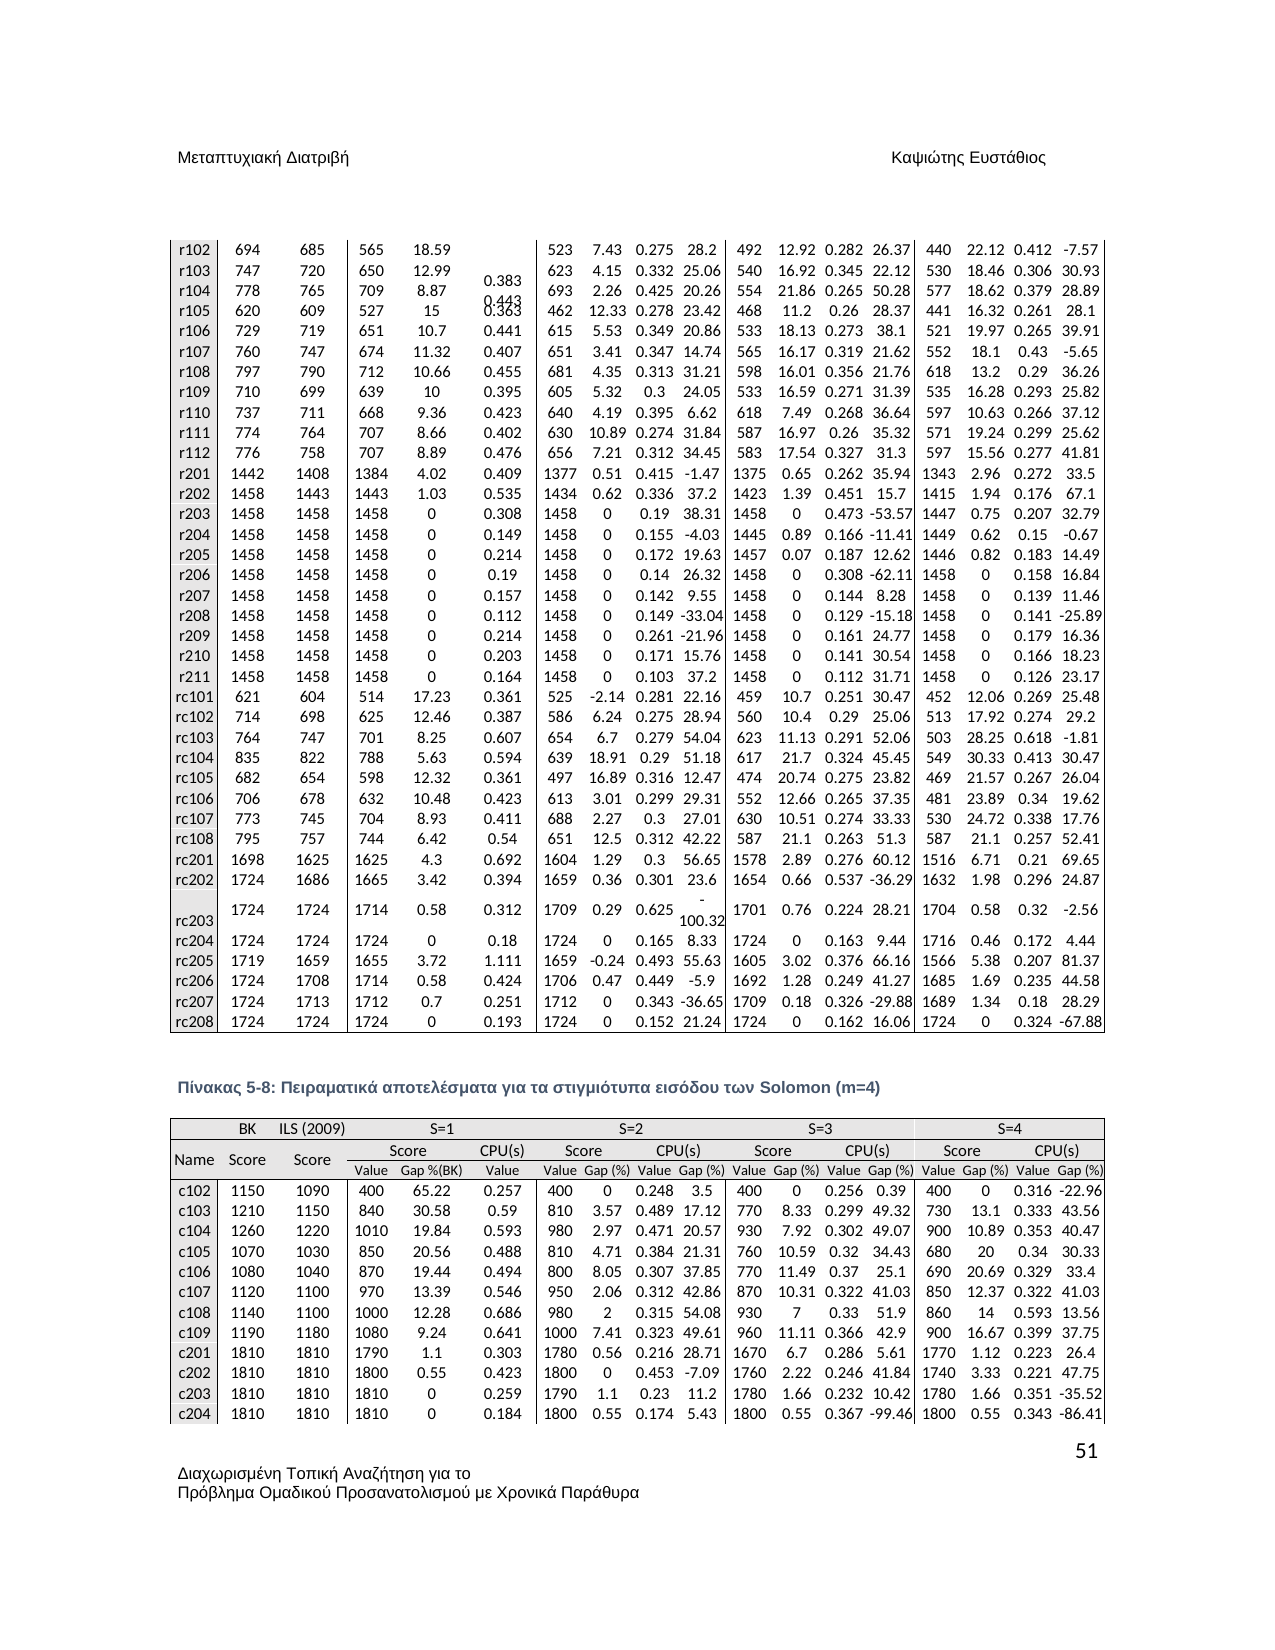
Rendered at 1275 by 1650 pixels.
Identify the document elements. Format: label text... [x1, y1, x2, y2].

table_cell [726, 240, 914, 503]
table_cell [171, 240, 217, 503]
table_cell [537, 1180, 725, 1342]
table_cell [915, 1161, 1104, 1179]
text 5 [177, 1077, 1098, 1097]
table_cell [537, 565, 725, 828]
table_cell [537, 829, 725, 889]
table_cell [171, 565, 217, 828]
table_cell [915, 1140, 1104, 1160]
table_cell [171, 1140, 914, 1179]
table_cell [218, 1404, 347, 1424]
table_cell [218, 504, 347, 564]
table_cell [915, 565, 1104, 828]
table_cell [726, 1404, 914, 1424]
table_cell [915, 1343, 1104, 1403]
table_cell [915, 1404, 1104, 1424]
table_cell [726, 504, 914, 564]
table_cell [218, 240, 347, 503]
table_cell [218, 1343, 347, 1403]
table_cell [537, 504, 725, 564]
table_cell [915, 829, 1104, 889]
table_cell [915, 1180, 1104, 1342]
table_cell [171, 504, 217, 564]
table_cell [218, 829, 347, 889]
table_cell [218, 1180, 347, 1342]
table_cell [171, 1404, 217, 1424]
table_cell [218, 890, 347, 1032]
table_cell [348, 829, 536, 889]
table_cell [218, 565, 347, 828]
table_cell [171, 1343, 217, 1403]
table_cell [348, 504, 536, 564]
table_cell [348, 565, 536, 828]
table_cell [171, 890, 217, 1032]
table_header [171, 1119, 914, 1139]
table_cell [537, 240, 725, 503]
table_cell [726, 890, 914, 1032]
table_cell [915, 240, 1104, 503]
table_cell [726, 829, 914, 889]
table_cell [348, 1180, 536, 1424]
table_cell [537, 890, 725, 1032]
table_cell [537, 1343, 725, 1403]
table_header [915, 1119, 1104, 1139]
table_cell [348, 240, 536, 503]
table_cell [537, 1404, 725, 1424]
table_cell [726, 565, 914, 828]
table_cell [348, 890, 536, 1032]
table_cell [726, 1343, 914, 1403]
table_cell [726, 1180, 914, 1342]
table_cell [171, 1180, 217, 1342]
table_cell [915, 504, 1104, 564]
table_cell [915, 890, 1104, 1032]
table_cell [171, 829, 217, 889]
